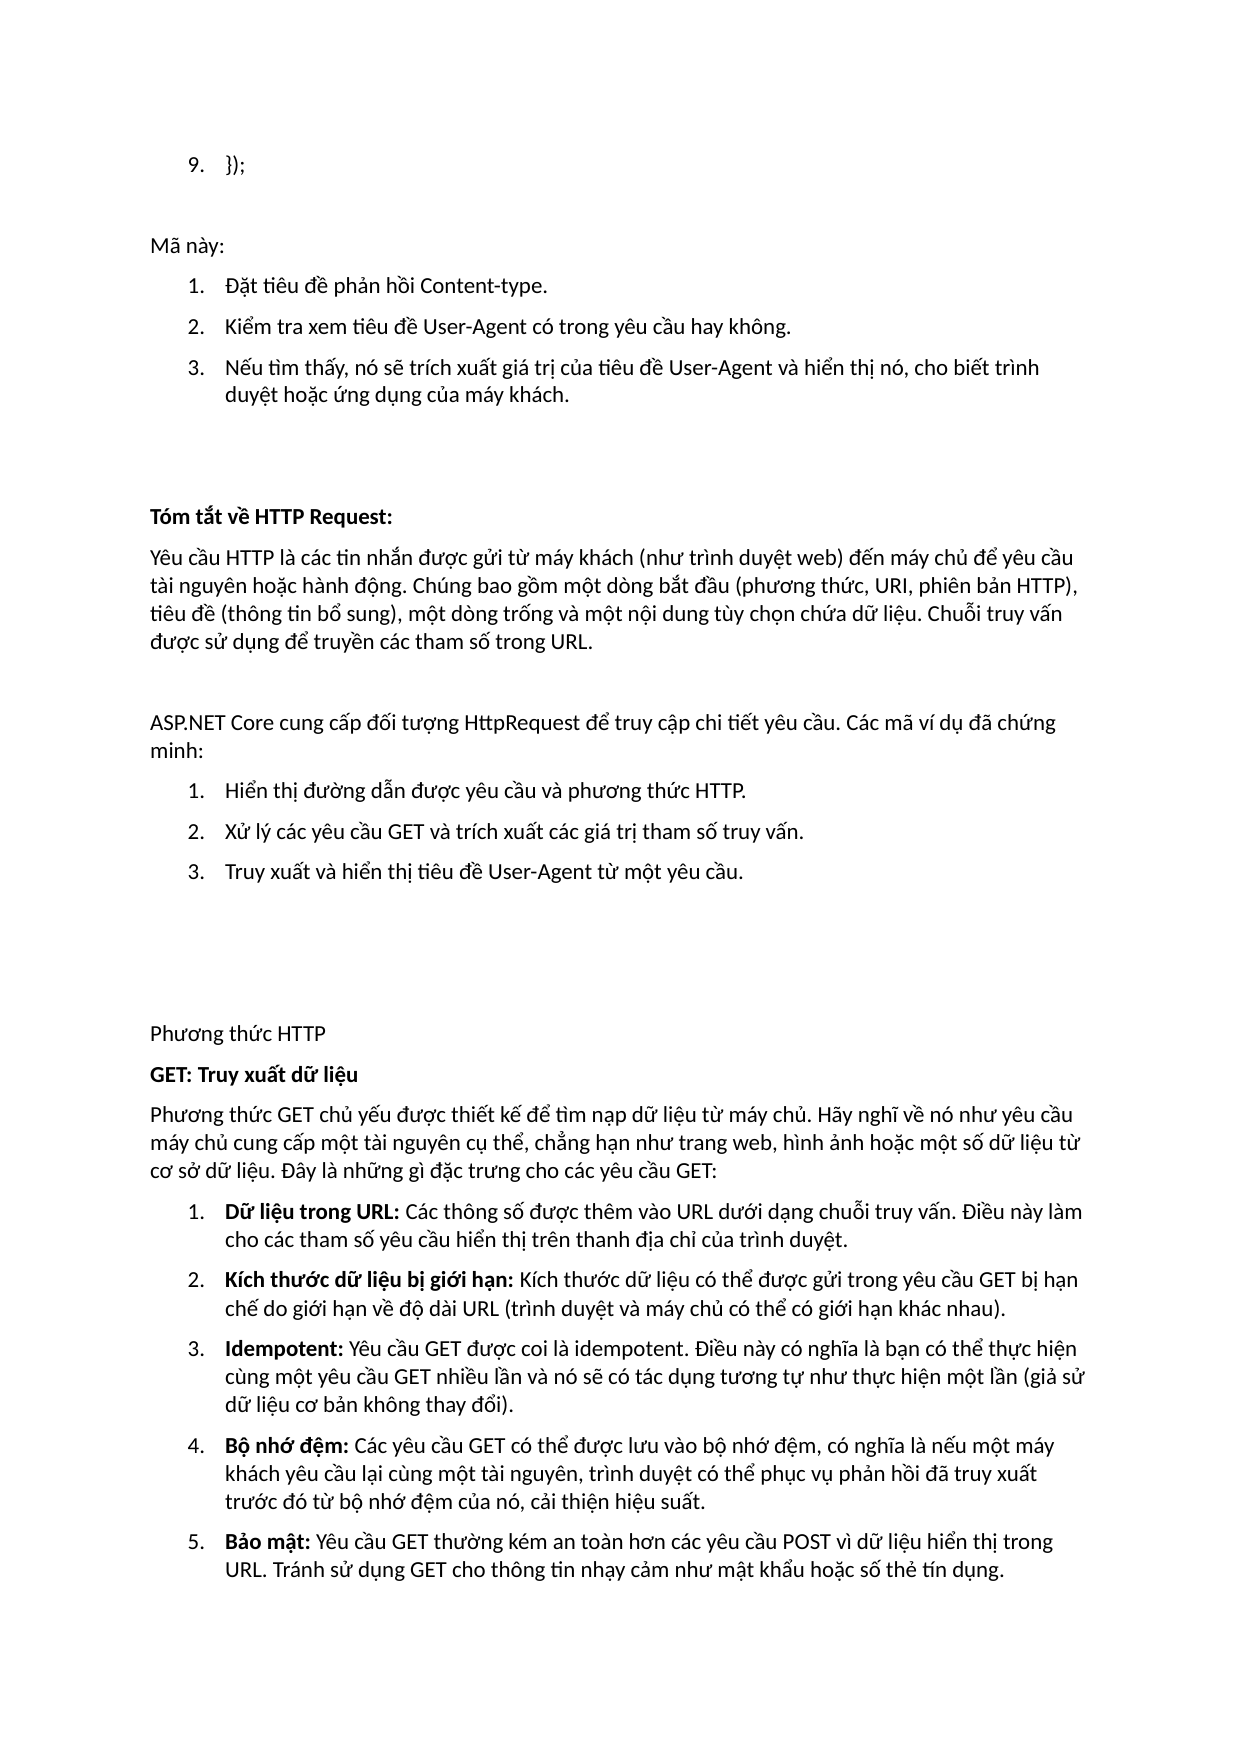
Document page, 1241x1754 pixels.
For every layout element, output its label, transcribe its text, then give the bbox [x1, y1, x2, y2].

text Tóm tắt về HTTP Request: [150, 502, 1090, 530]
text Yêu cầu HTTP là các tin nhắn được gửi từ máy khách (như trình duyệt web) đến máy chủ để yêu cầu tài nguyên hoặc hành động. Chúng bao gồm một dòng bắt đầu (phương thức, URI, phiên bản HTTP), tiêu đề (thông tin bổ sung), một dòng trống và một nội dung tùy chọn chứa dữ liệu. Chuỗi truy vấn được sử dụng để truyền các tham số trong URL. [150, 543, 1090, 655]
list Xử lý các yêu cầu GET và trích xuất các giá trị tham số truy vấn. [187, 817, 1090, 845]
list Hiển thị đường dẫn được yêu cầu và phương thức HTTP. [187, 776, 1090, 804]
text ASP.NET Core cung cấp đối tượng HttpRequest để truy cập chi tiết yêu cầu. Các mã ví dụ đã chứng minh: [150, 708, 1090, 764]
text GET: Truy xuất dữ liệu [150, 1060, 1090, 1088]
list Đặt tiêu đề phản hồi Content-type. [187, 272, 1090, 299]
list Bộ nhớ đệm: Các yêu cầu GET có thể được lưu vào bộ nhớ đệm, có nghĩa là nếu một máy khách yêu cầu lại cùng một tài nguyên, trình duyệt có thể phục vụ phản hồi đã truy xuất trước đó từ bộ nhớ đệm của nó, cải thiện hiệu suất. [187, 1431, 1090, 1515]
list Idempotent: Yêu cầu GET được coi là idempotent. Điều này có nghĩa là bạn có thể thực hiện cùng một yêu cầu GET nhiều lần và nó sẽ có tác dụng tương tự như thực hiện một lần (giả sử dữ liệu cơ bản không thay đổi). [187, 1334, 1090, 1418]
list Kích thước dữ liệu bị giới hạn: Kích thước dữ liệu có thể được gửi trong yêu cầu GET bị hạn chế do giới hạn về độ dài URL (trình duyệt và máy chủ có thể có giới hạn khác nhau). [187, 1266, 1090, 1322]
list Kiểm tra xem tiêu đề User-Agent có trong yêu cầu hay không. [187, 312, 1090, 340]
text Phương thức HTTP [150, 1019, 1090, 1047]
list Nếu tìm thấy, nó sẽ trích xuất giá trị của tiêu đề User-Agent và hiển thị nó, cho biết trình duyệt hoặc ứng dụng của máy khách. [187, 353, 1090, 409]
text Mã này: [150, 231, 1090, 259]
list }); [187, 150, 1090, 178]
list Dữ liệu trong URL: Các thông số được thêm vào URL dưới dạng chuỗi truy vấn. Điều này làm cho các tham số yêu cầu hiển thị trên thanh địa chỉ của trình duyệt. [187, 1197, 1090, 1253]
list Truy xuất và hiển thị tiêu đề User-Agent từ một yêu cầu. [187, 857, 1090, 885]
list Bảo mật: Yêu cầu GET thường kém an toàn hơn các yêu cầu POST vì dữ liệu hiển thị trong URL. Tránh sử dụng GET cho thông tin nhạy cảm như mật khẩu hoặc số thẻ tín dụng. [187, 1527, 1090, 1583]
text Phương thức GET chủ yếu được thiết kế để tìm nạp dữ liệu từ máy chủ. Hãy nghĩ về nó như yêu cầu máy chủ cung cấp một tài nguyên cụ thể, chẳng hạn như trang web, hình ảnh hoặc một số dữ liệu từ cơ sở dữ liệu. Đây là những gì đặc trưng cho các yêu cầu GET: [150, 1101, 1090, 1184]
